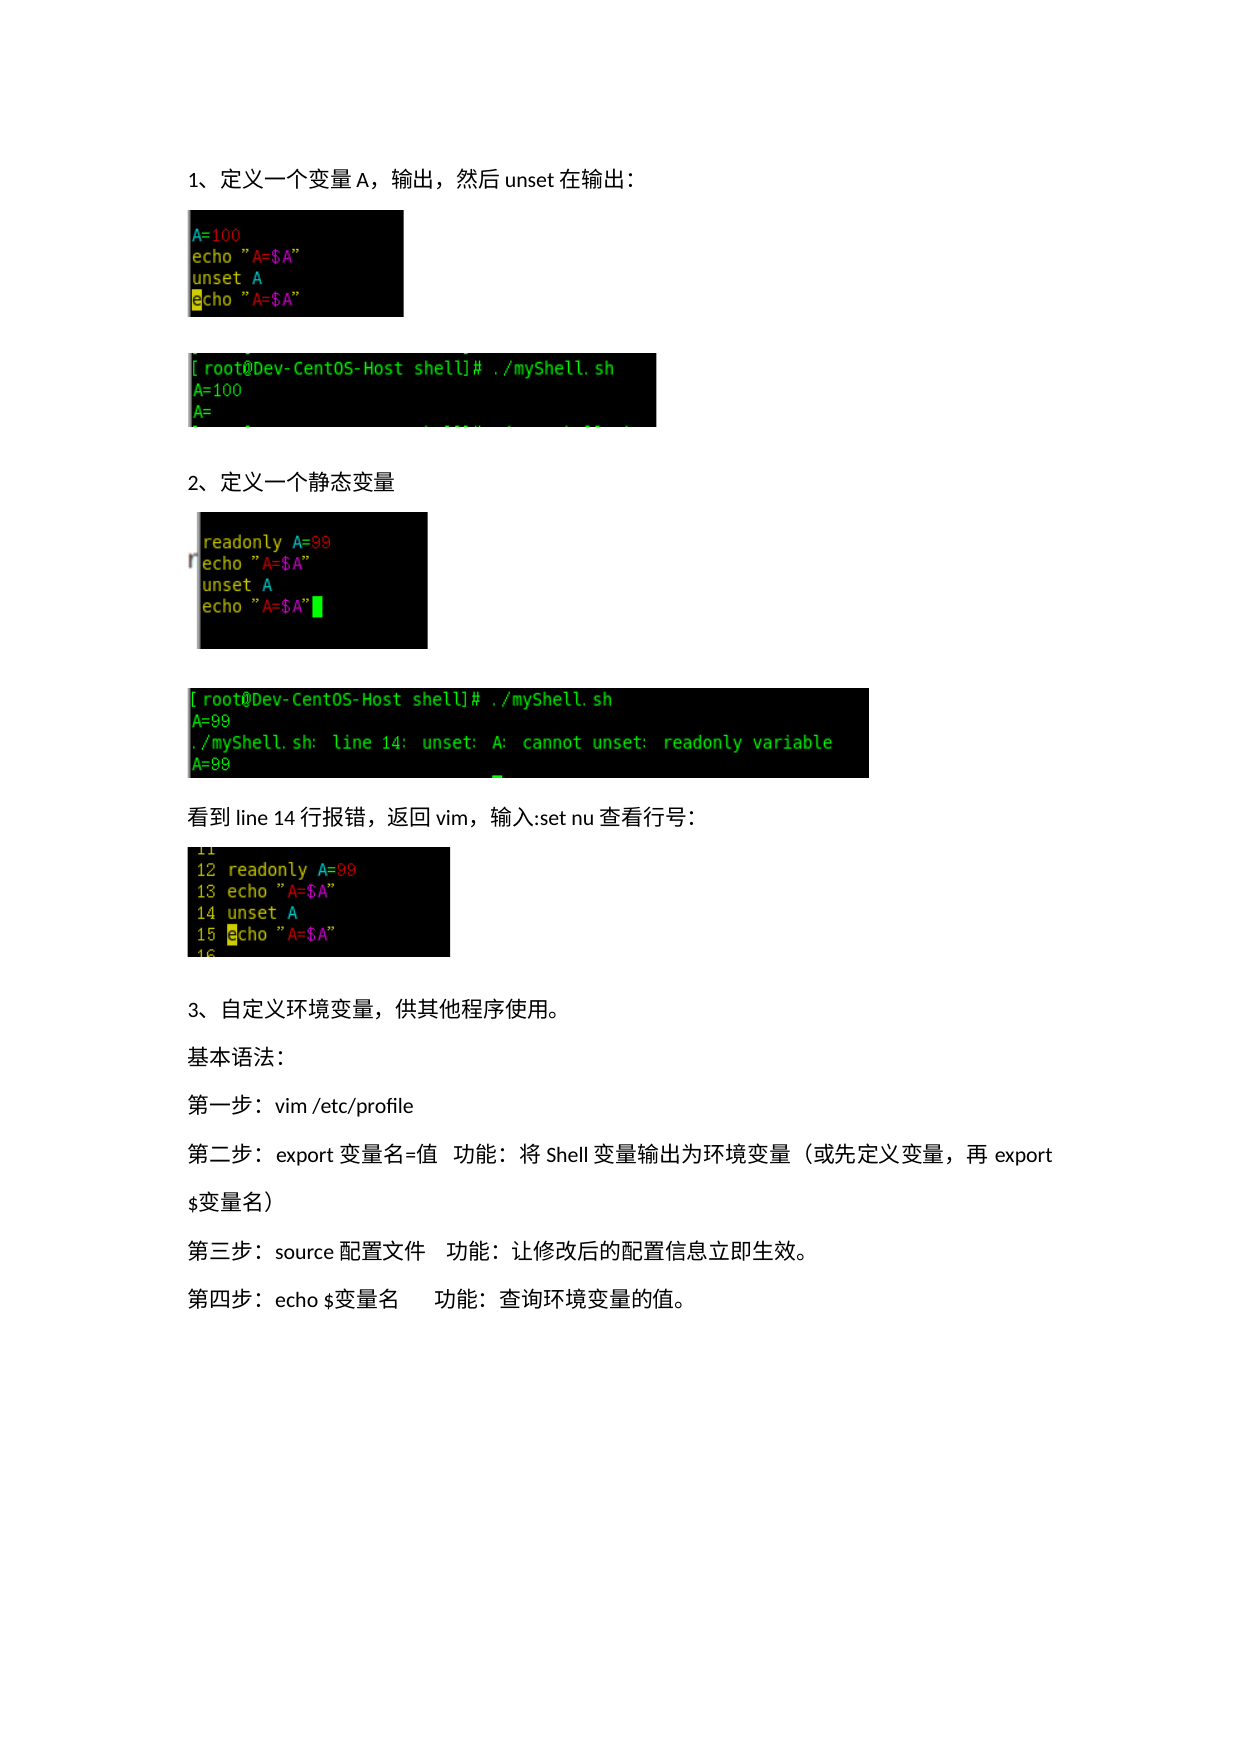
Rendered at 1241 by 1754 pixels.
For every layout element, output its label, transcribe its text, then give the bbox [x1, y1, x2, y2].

list 第三步：source 配置文件 功能：让修改后的配置信息立即生效。 [187, 1233, 1053, 1266]
list 第四步：echo $变量名 功能：查询环境变量的值。 [187, 1282, 1053, 1314]
list 第一步：vim /etc/profile [187, 1088, 1053, 1120]
list 定义一个变量A，输出，然后unset 在输出： [187, 162, 1053, 194]
list 第二步：export 变量名=值 功能：将Shell变量输出为环境变量（或先定义变量，再export $变量名） [187, 1136, 1053, 1217]
list 看到line 14 行报错，返回vim，输入:set nu 查看行号： [187, 799, 1053, 832]
picture [187, 847, 451, 957]
picture [187, 688, 869, 778]
picture [187, 353, 657, 427]
picture [187, 512, 428, 649]
list 基本语法： [187, 1039, 1053, 1072]
list 自定义环境变量，供其他程序使用。 [187, 991, 1053, 1024]
list 定义一个静态变量 [187, 464, 1053, 497]
picture [187, 210, 404, 317]
